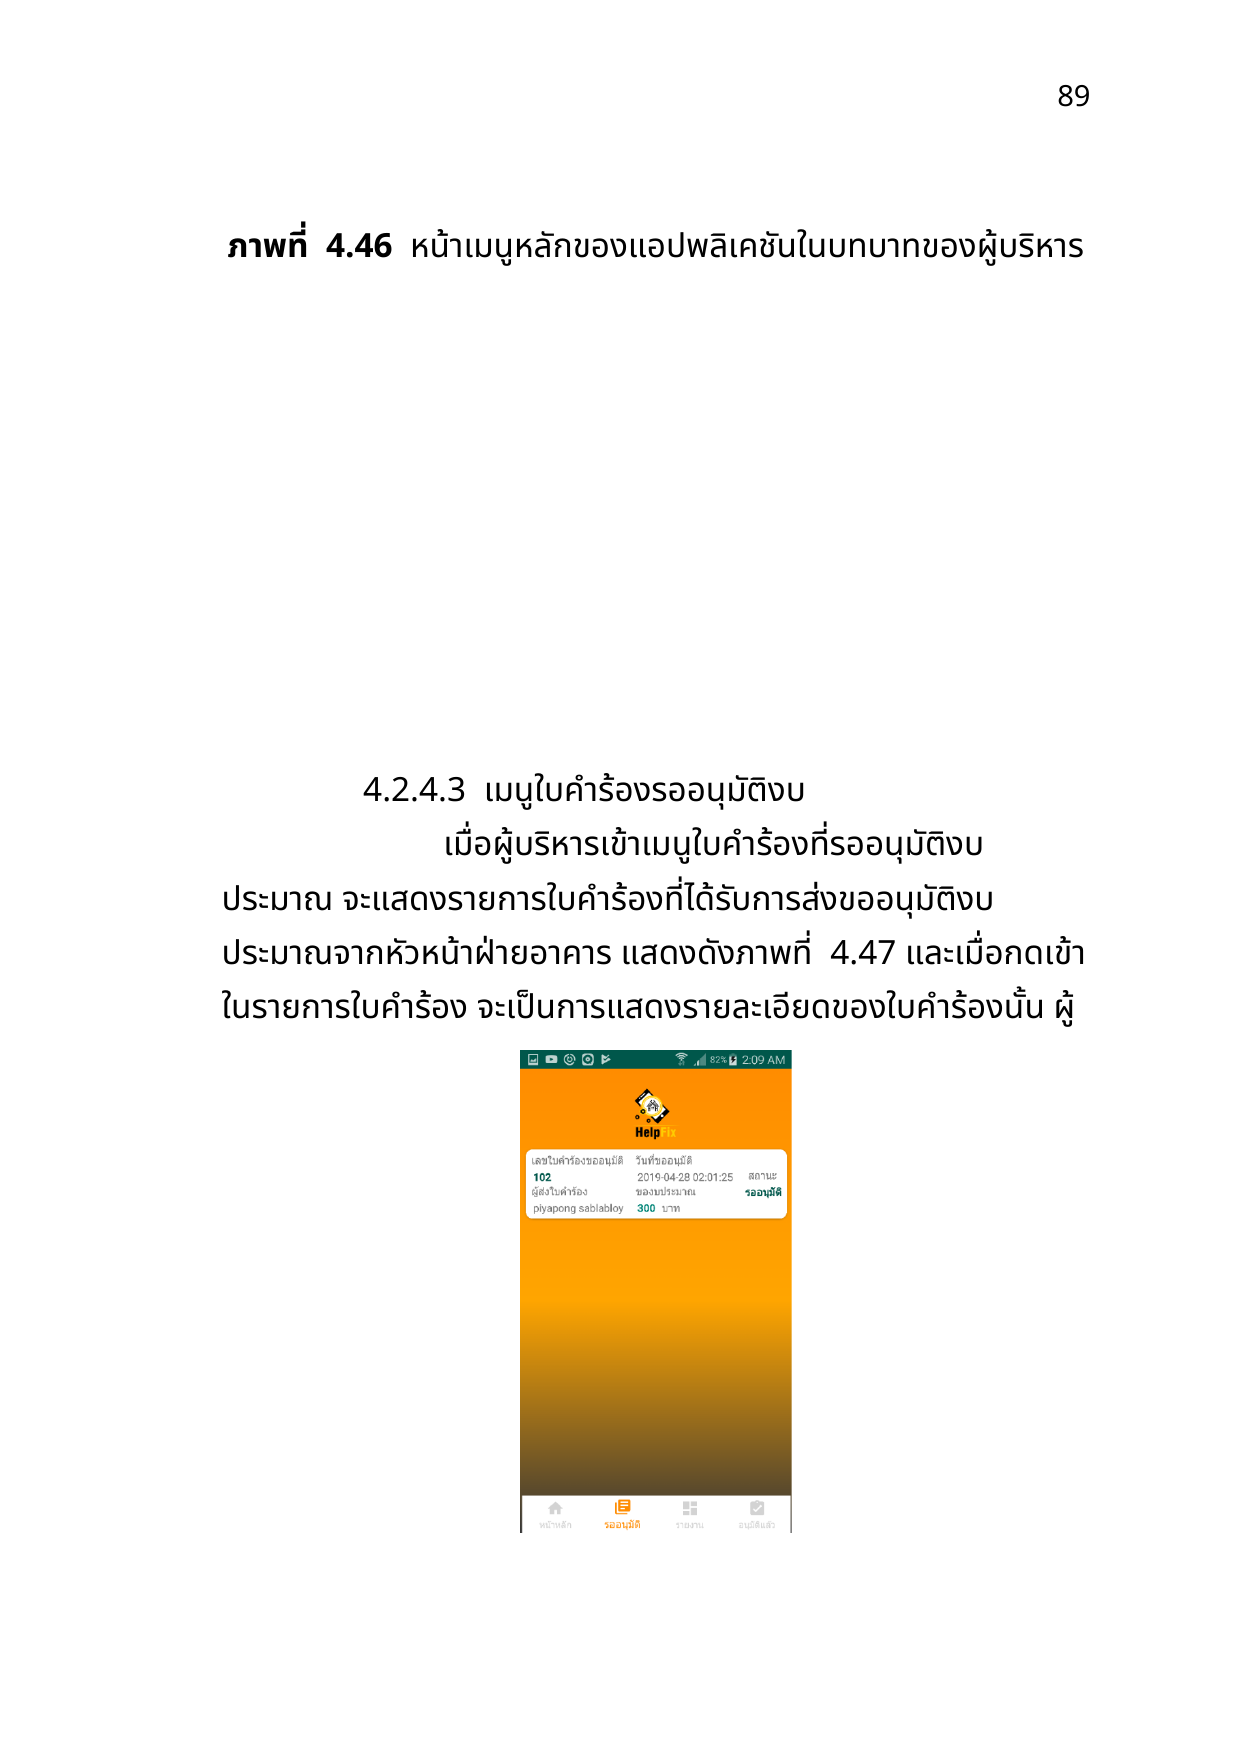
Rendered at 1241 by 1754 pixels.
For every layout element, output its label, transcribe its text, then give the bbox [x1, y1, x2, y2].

text เมื่อผู้บริหารเข้าเมนูใบคำร้องที่รออนุมัติงบประมาณ จะแสดงรายการใบคำร้องที่ได้รับการส่งขออนุมัติงบประมาณจากหัวหน้าฝ่ายอาคาร แสดงดังภาพที่ 4.47 และเมื่อกดเข้าในรายการใบคำร้อง จะเป็นการแสดงรายละเอียดของใบคำร้องนั้น ผู้บริหารสามารถทำการอนุมัติงบประมาณหรือไม่อนุมัติงบประมาณในการซ่อมบำรุงได้ แสดงในภาพที่ 4.48 [221, 820, 1090, 1034]
picture [520, 1050, 792, 1533]
text ภาพที่ 4.46 หน้าเมนูหลักของแอปพลิเคชันในบทบาทของผู้บริหาร [221, 221, 1090, 272]
text 4.2.4.3 เมนูใบคำร้องรออนุมัติงบ [221, 766, 1090, 816]
